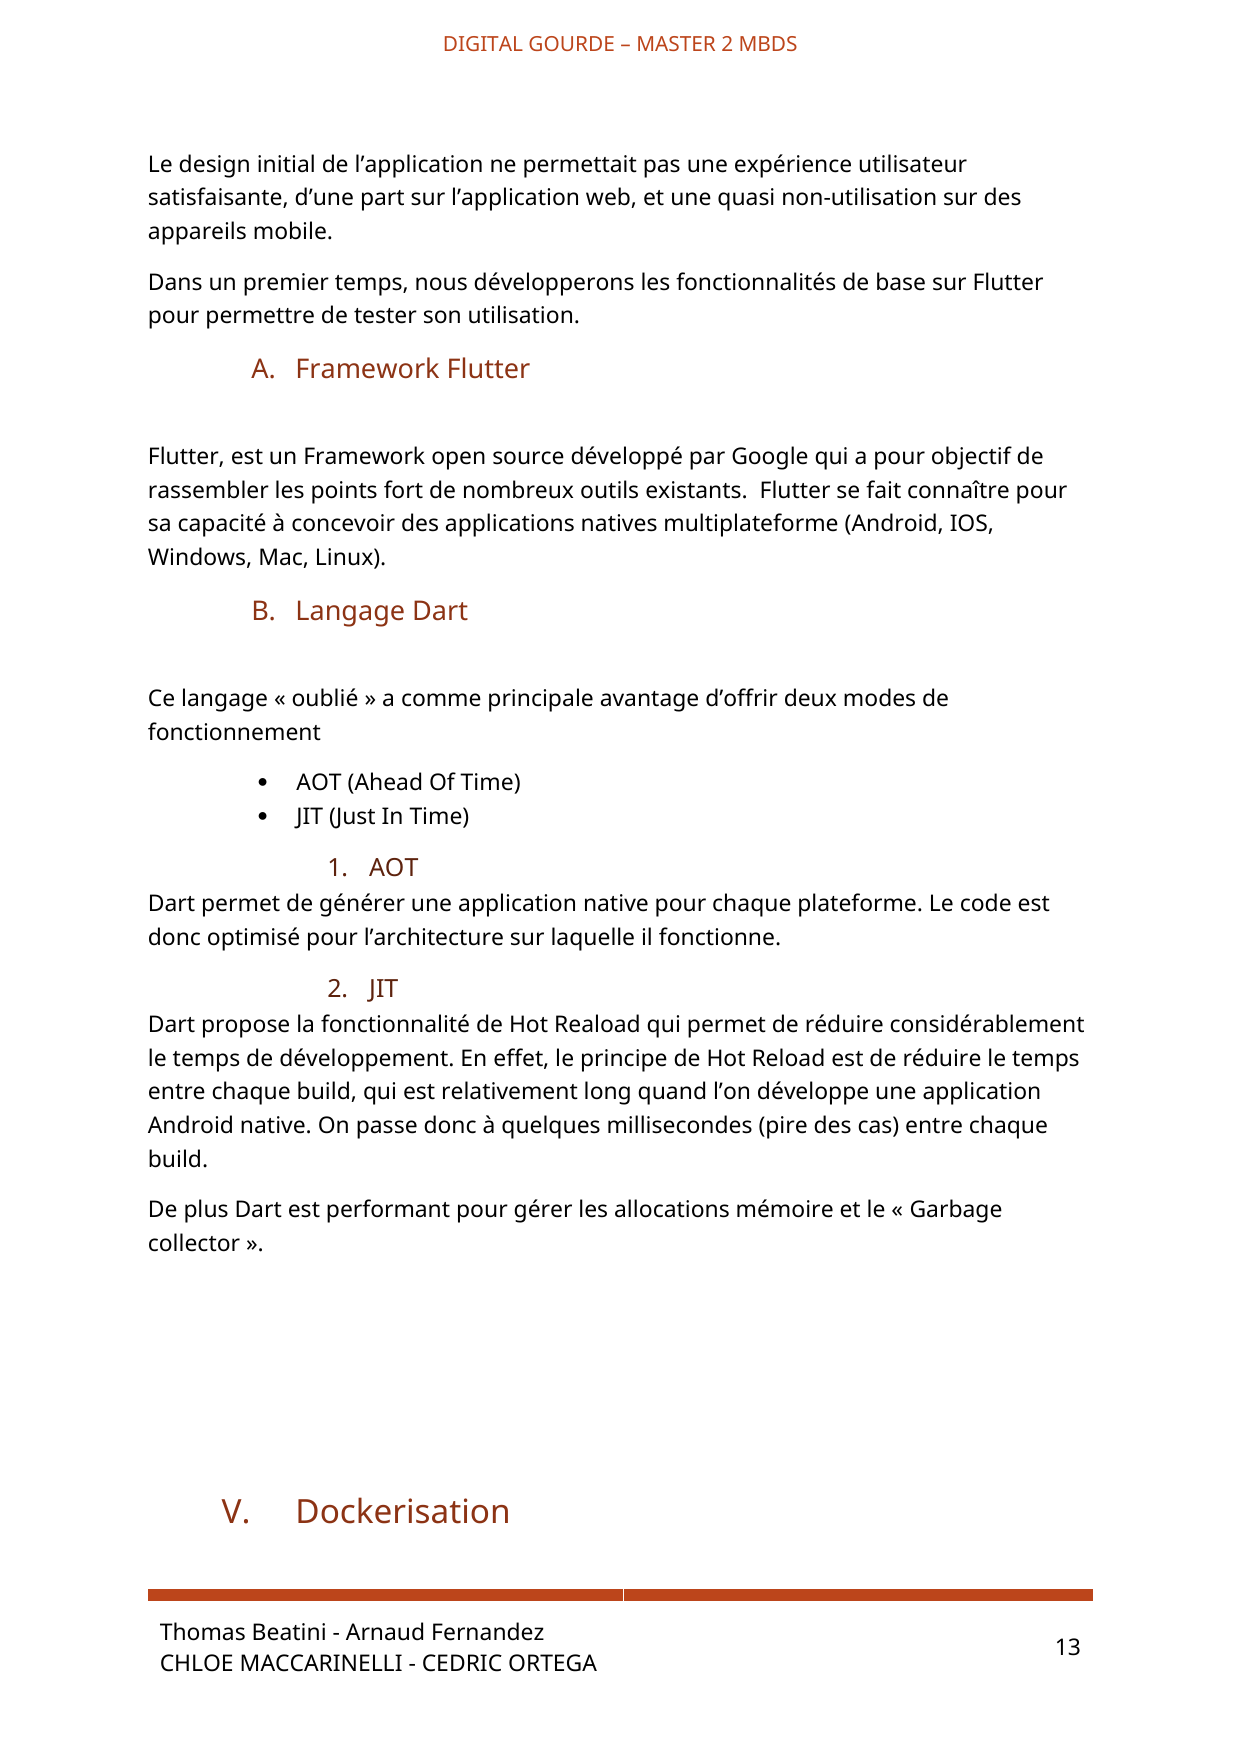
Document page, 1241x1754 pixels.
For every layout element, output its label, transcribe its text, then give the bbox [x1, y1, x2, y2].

text Le design initial de l’application ne permettait pas une expérience utilisateur satisfaisante, d’une part sur l’application web, et une quasi non-utilisation sur des appareils mobile. [148, 148, 1093, 246]
subtitle AOT [327, 850, 1093, 884]
subtitle Dockerisation [221, 1487, 1093, 1533]
text Dans un premier temps, nous développerons les fonctionnalités de base sur Flutter pour permettre de tester son utilisation. [148, 266, 1093, 331]
list JIT (Just In Time) [259, 800, 1093, 831]
text Ce langage « oublié » a comme principale avantage d’offrir deux modes de fonctionnement [148, 682, 1093, 747]
text Dart propose la fonctionnalité de Hot Reaload qui permet de réduire considérablement le temps de développement. En effet, le principe de Hot Reload est de réduire le temps entre chaque build, qui est relativement long quand l’on développe une application Android native. On passe donc à quelques millisecondes (pire des cas) entre chaque build. [148, 1008, 1093, 1174]
text Flutter, est un Framework open source développé par Google qui a pour objectif de rassembler les points fort de nombreux outils existants. Flutter se fait connaître pour sa capacité à concevoir des applications natives multiplateforme (Android, IOS, Windows, Mac, Linux). [148, 440, 1093, 572]
subtitle JIT [327, 971, 1093, 1005]
text Dart permet de générer une application native pour chaque plateforme. Le code est donc optimisé pour l’architecture sur laquelle il fonctionne. [148, 887, 1093, 952]
subtitle Langage Dart [251, 592, 1093, 628]
text De plus Dart est performant pour gérer les allocations mémoire et le « Garbage collector ». [148, 1193, 1093, 1258]
subtitle Framework Flutter [251, 350, 1093, 387]
list AOT (Ahead Of Time) [259, 766, 1093, 797]
